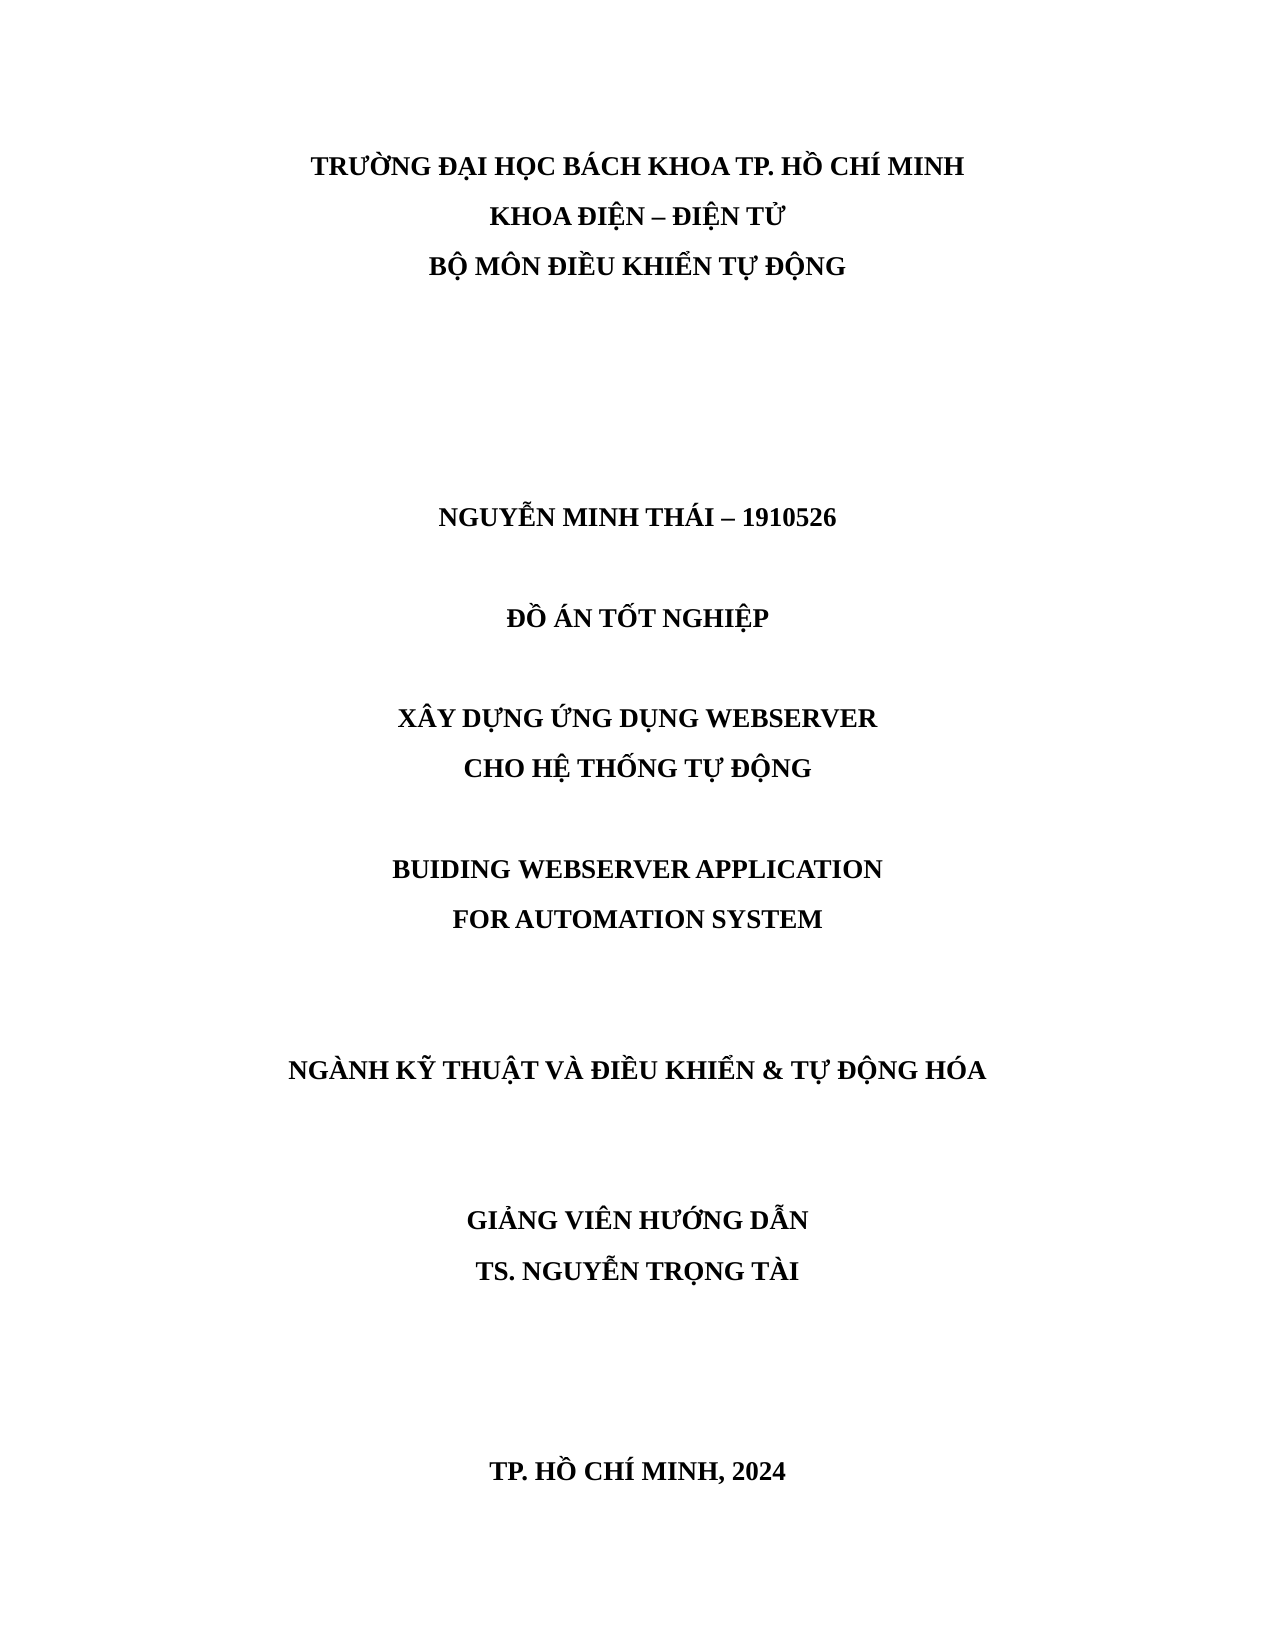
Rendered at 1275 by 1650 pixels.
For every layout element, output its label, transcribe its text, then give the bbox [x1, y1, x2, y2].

text TP. HỒ CHÍ MINH, 2024 [150, 1455, 1125, 1487]
text ĐỒ ÁN TỐT NGHIỆP [150, 602, 1125, 633]
text CHO HỆ THỐNG TỰ ĐỘNG [150, 752, 1125, 784]
text GIẢNG VIÊN HƯỚNG DẪN [150, 1204, 1125, 1236]
text XÂY DỰNG ỨNG DỤNG WEBSERVER [150, 702, 1125, 733]
text BỘ MÔN ĐIỀU KHIỂN TỰ ĐỘNG [150, 250, 1125, 282]
text TRƯỜNG ĐẠI HỌC BÁCH KHOA TP. HỒ CHÍ MINH [150, 150, 1125, 181]
text KHOA ĐIỆN – ĐIỆN TỬ [150, 200, 1125, 231]
text FOR AUTOMATION SYSTEM [150, 903, 1125, 934]
text NGUYỄN MINH THÁI – 1910526 [150, 501, 1125, 533]
text BUIDING WEBSERVER APPLICATION [150, 853, 1125, 884]
text NGÀNH KỸ THUẬT VÀ ĐIỀU KHIỂN & TỰ ĐỘNG HÓA [150, 1054, 1125, 1085]
text TS. NGUYỄN TRỌNG TÀI [150, 1254, 1125, 1286]
